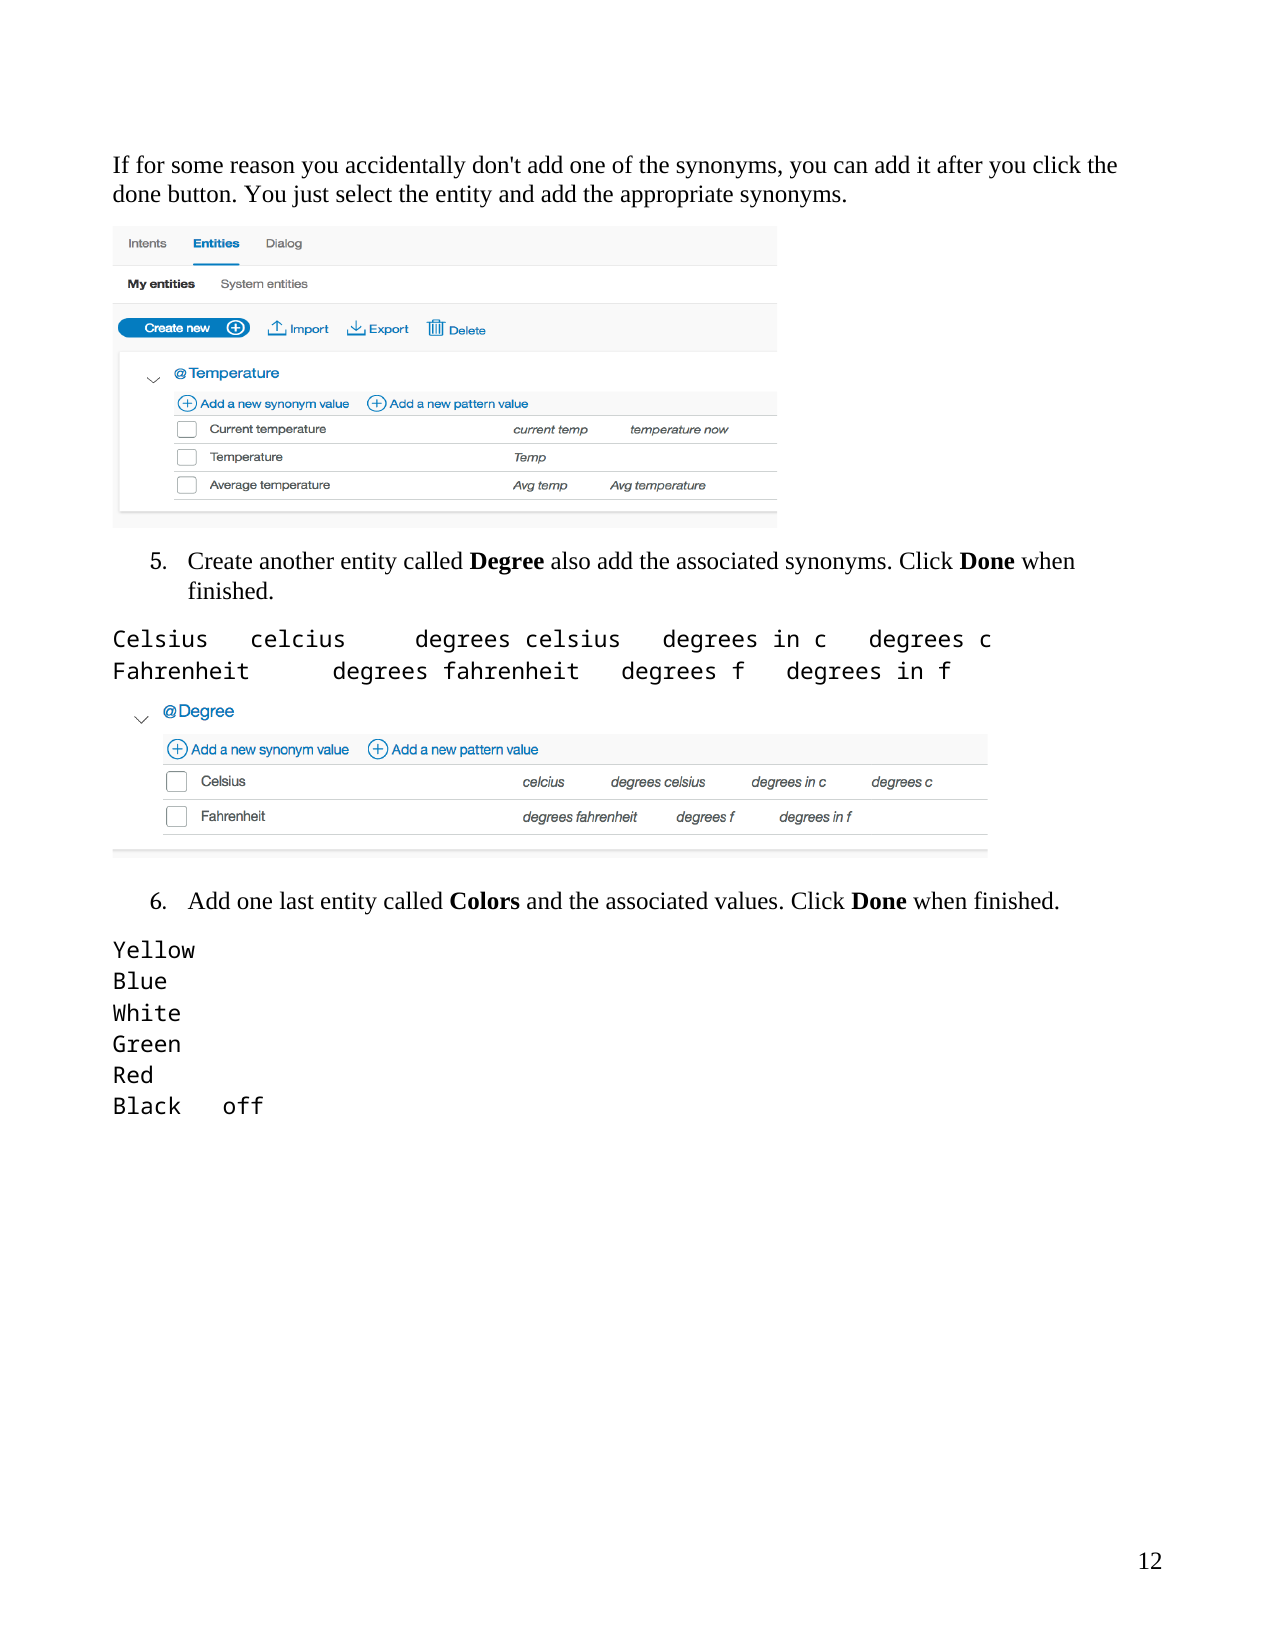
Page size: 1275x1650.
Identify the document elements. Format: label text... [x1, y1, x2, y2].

text If for some reason you accidentally don't add one of the synonyms, you can add it after you click the done button. You just select the entity and add the appropriate synonyms. [112, 150, 1162, 207]
text Celsius celcius degrees celsius degrees in c degrees c Fahrenheit degrees fahrenheit degrees f degrees in f [112, 623, 1162, 686]
picture [112, 226, 778, 528]
text Yellow Blue White Green Red Black off [112, 934, 1162, 1122]
list Create another entity called Degree also add the associated synonyms. Click Done when finished. [150, 546, 1162, 605]
picture [112, 686, 988, 867]
list Add one last entity called Colors and the associated values. Click Done when finished. [150, 886, 1162, 915]
